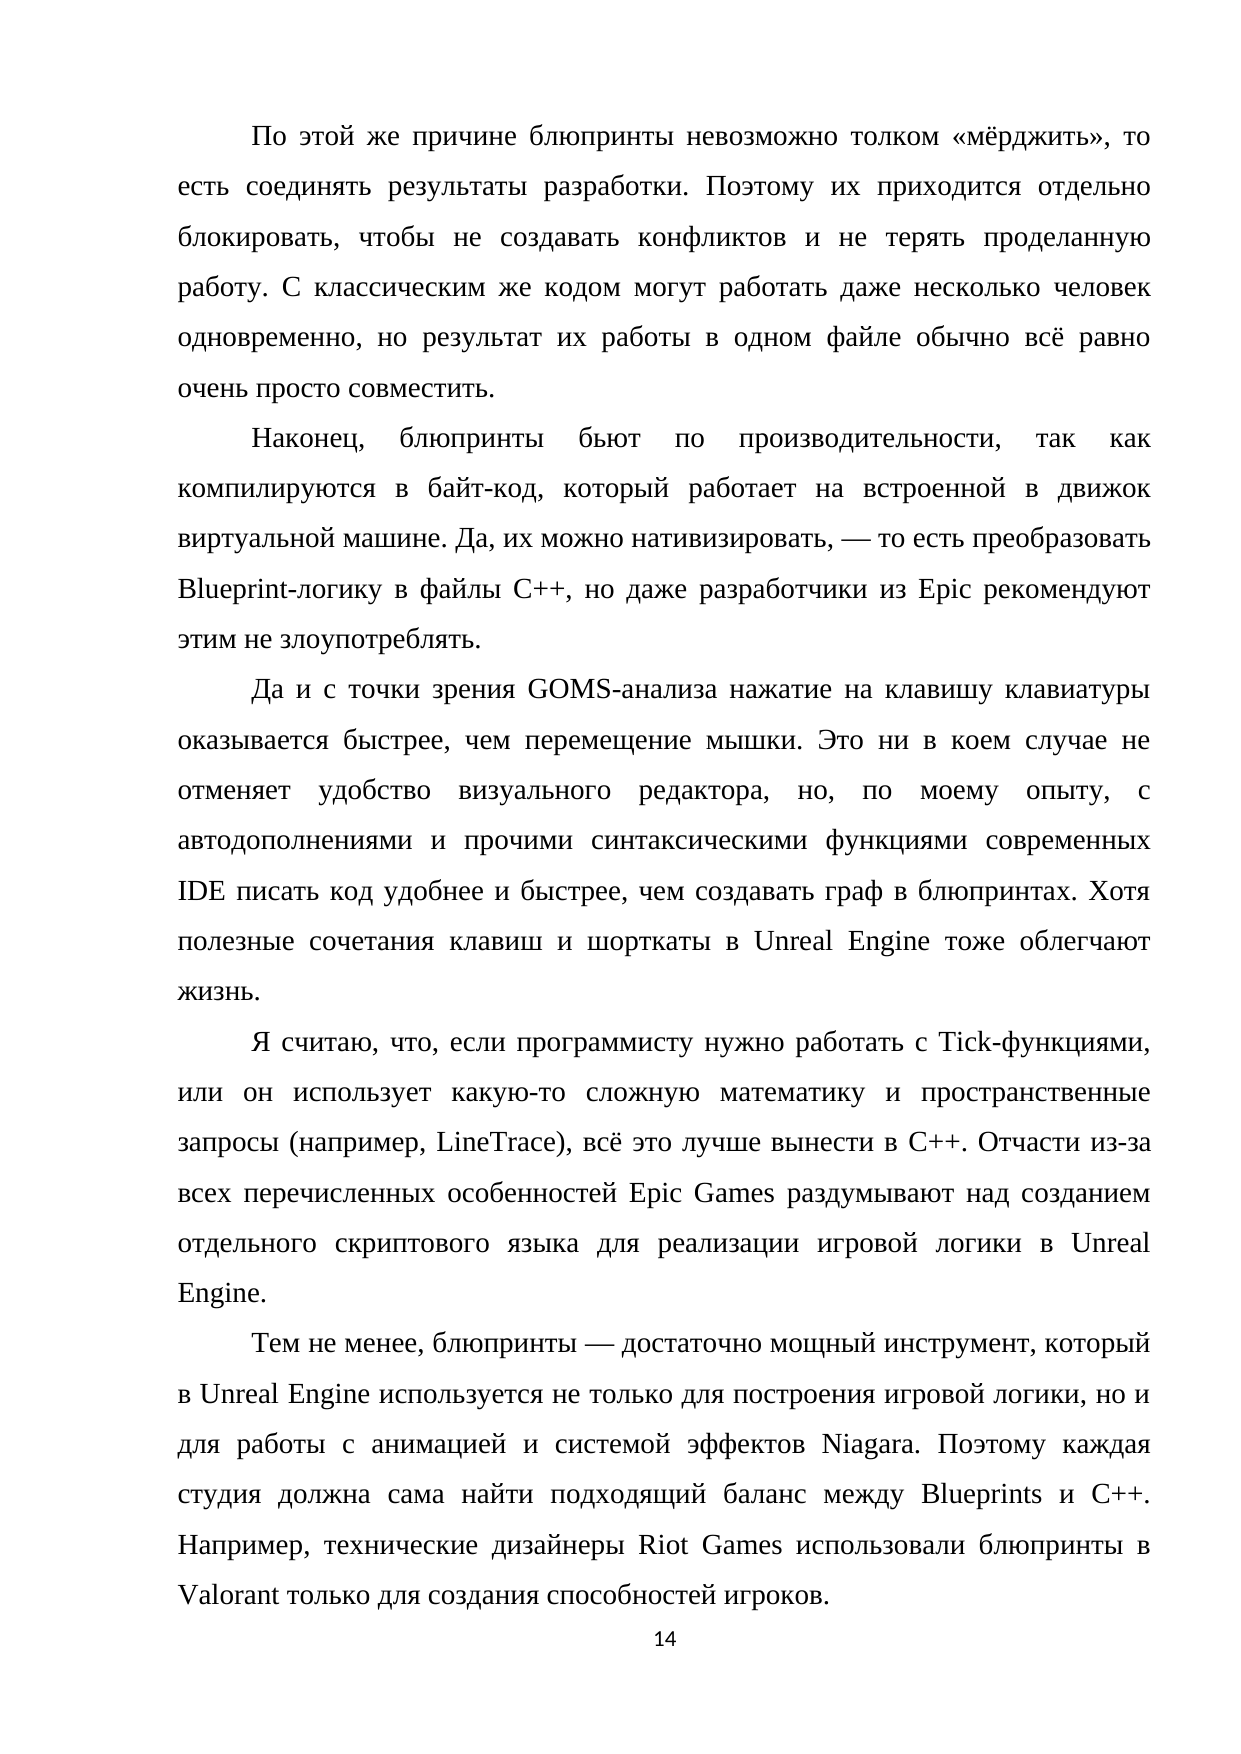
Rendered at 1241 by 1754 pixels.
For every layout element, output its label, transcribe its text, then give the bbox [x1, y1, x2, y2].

text Тем не менее, блюпринты — достаточно мощный инструмент, который в Unreal Engine используется не только для построения игровой логики, но и для работы с анимацией и системой эффектов Niagara. Поэтому каждая студия должна сама найти подходящий баланс между Blueprints и С++. Например, технические дизайнеры Riot Games использовали блюпринты в Valorant только для создания способностей игроков. [177, 1326, 1152, 1611]
text Да и с точки зрения GOMS-анализа нажатие на клавишу клавиатуры оказывается быстрее, чем перемещение мышки. Это ни в коем случае не отменяет удобство визуального редактора, но, по моему опыту, с автодополнениями и прочими синтаксическими функциями современных IDE писать код удобнее и быстрее, чем создавать граф в блюпринтах. Хотя полезные сочетания клавиш и шорткаты в Unreal Engine тоже облегчают жизнь. [177, 672, 1152, 1007]
text Я считаю, что, если программисту нужно работать с Tick-функциями, или он использует какую-то сложную математику и пространственные запросы (например, LineTrace), всё это лучше вынести в C++. Отчасти из-за всех перечисленных особенностей Epic Games раздумывают над созданием отдельного скриптового языка для реализации игровой логики в Unreal Engine. [177, 1024, 1152, 1309]
text Наконец, блюпринты бьют по производительности, так как компилируются в байт-код, который работает на встроенной в движок виртуальной машине. Да, их можно нативизировать, — то есть преобразовать Blueprint-логику в файлы C++, но даже разработчики из Epic рекомендуют этим не злоупотреблять. [177, 420, 1152, 655]
text По этой же причине блюпринты невозможно толком «мёрджить», то есть соединять результаты разработки. Поэтому их приходится отдельно блокировать, чтобы не создавать конфликтов и не терять проделанную работу. С классическим же кодом могут работать даже несколько человек одновременно, но результат их работы в одном файле обычно всё равно очень просто совместить. [177, 118, 1152, 403]
